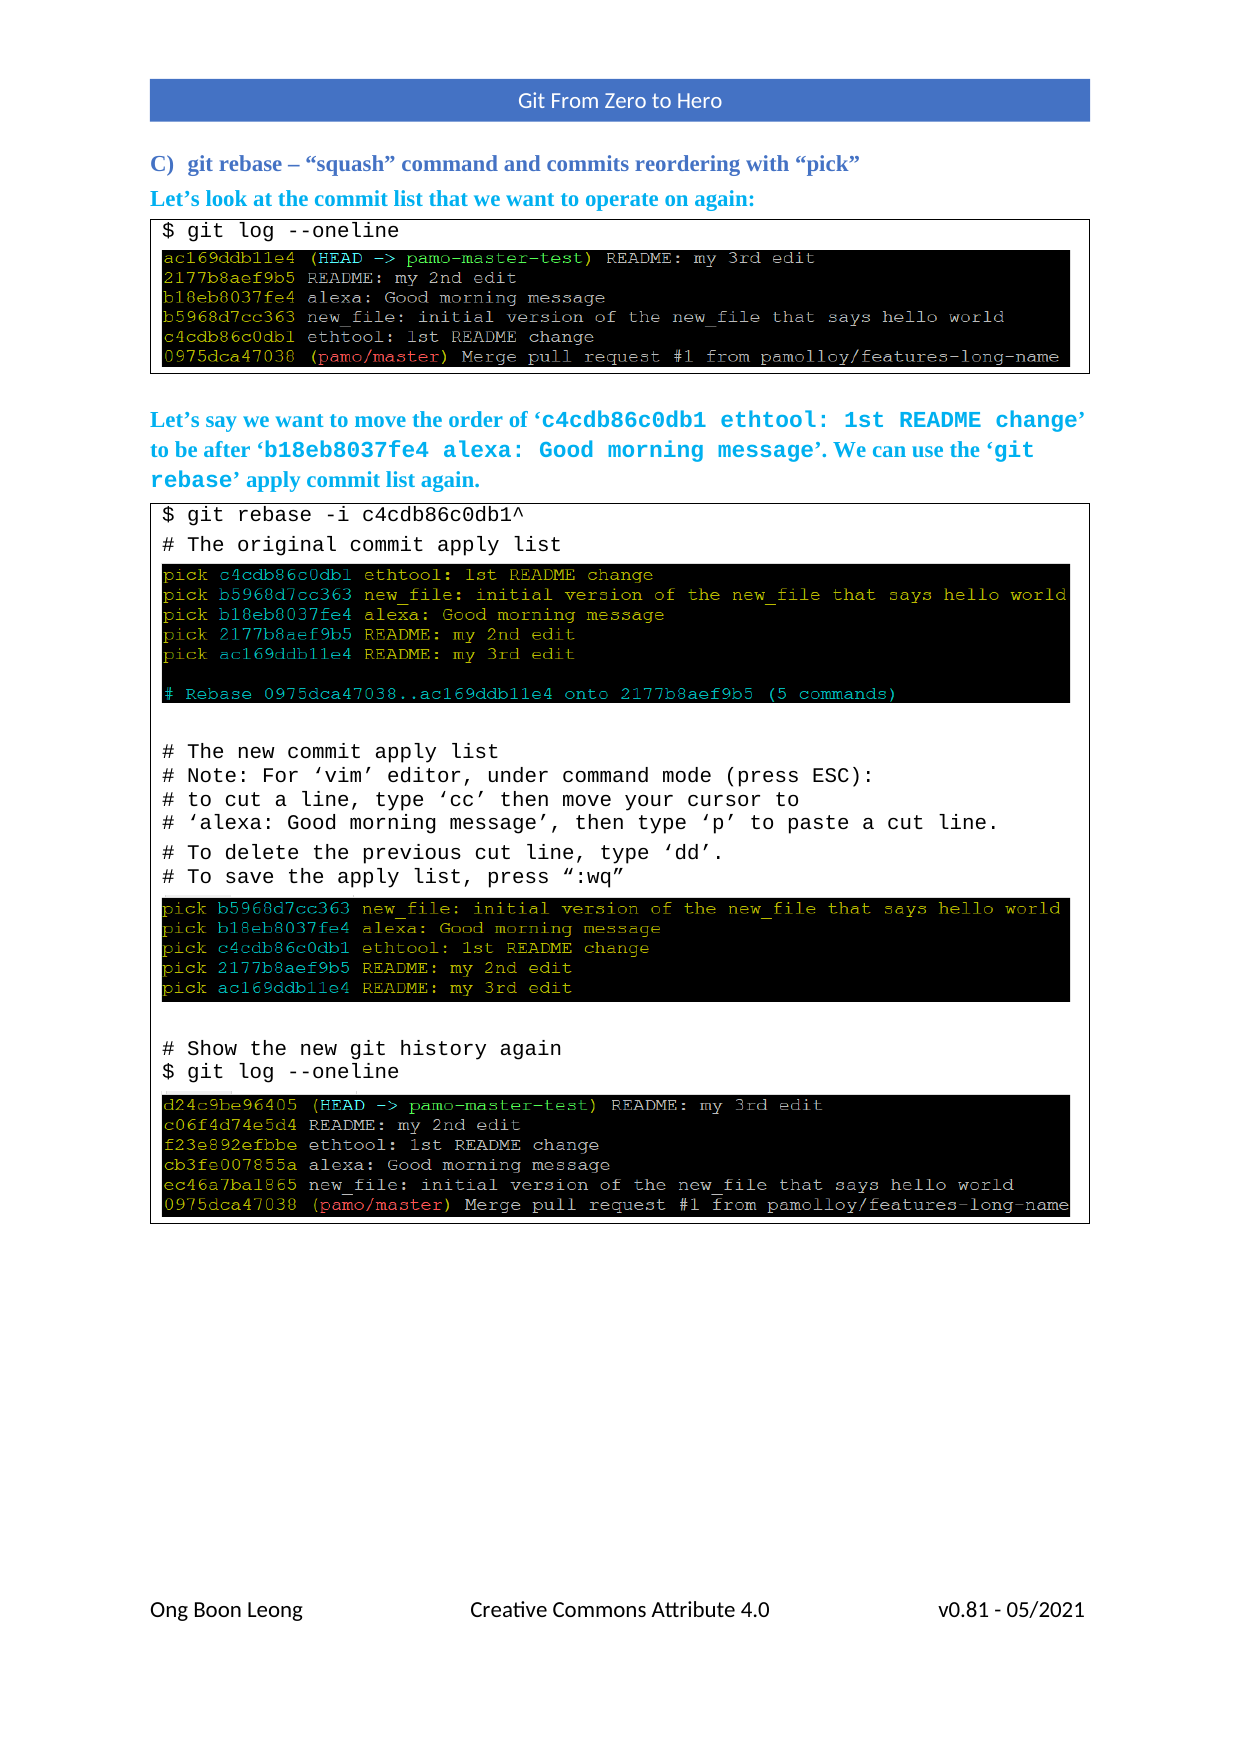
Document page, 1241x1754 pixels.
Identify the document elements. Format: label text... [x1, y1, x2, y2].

picture [161, 563, 1071, 703]
table_header $ git rebase -i c4cdb86c0db1^ # The original commit apply list # The new commit apply list # Note: For ‘vim’ editor, under command mode (press ESC): # to cut a line, type ‘cc’ then move your cursor to # ‘alexa: Good morning message’, then type ‘p’ to paste a cut line. # To delete the previous cut line, type ‘dd’. # To save the apply list, press “:wq” # Show the new git history again $ git log --oneline [151, 504, 1089, 1223]
text Let’s look at the commit list that we want to operate on again: [150, 185, 1090, 211]
table_header $ git log --oneline [151, 220, 1089, 373]
list git rebase – “squash” command and commits reordering with “pick” [150, 150, 1090, 176]
text Let’s say we want to move the order of ‘c4cdb86c0db1 ethtool: 1st README change’ to be after ‘b18eb8037fe4 alexa: Good morning message’. We can use the ‘git rebase’ apply commit list again. [150, 406, 1090, 495]
picture [161, 1091, 1071, 1217]
picture [161, 895, 1071, 1002]
picture [161, 250, 1071, 367]
